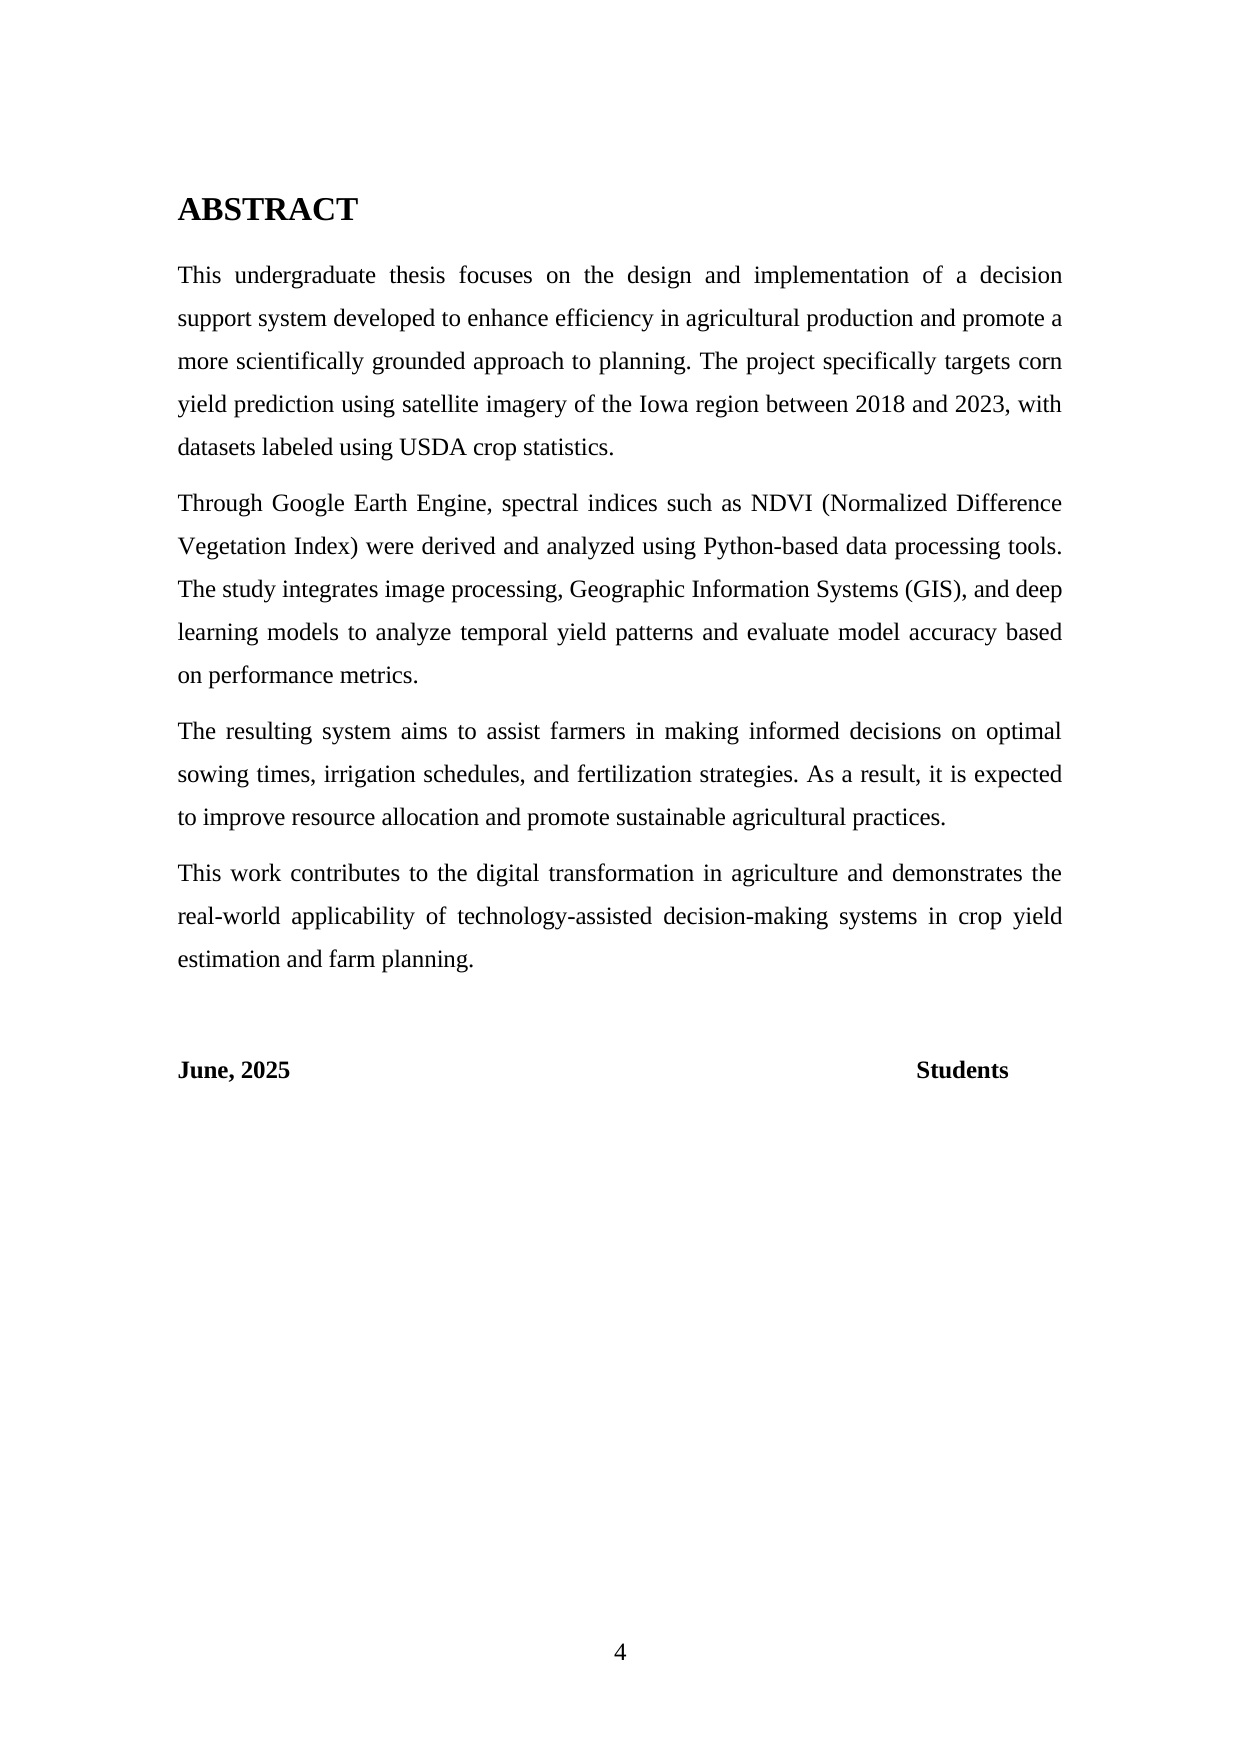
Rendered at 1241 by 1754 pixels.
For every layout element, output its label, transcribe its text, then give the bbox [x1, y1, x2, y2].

text The resulting system aims to assist farmers in making informed decisions on optimal sowing times, irrigation schedules, and fertilization strategies. As a result, it is expected to improve resource allocation and promote sustainable agricultural practices. [177, 716, 1063, 831]
text June, 2025 Students [177, 1055, 1063, 1084]
text Through Google Earth Engine, spectral indices such as NDVI (Normalized Difference Vegetation Index) were derived and analyzed using Python-based data processing tools. The study integrates image processing, Geographic Information Systems (GIS), and deep learning models to analyze temporal yield patterns and evaluate model accuracy based on performance metrics. [177, 488, 1063, 689]
text This work contributes to the digital transformation in agriculture and demonstrates the real-world applicability of technology-assisted decision-making systems in crop yield estimation and farm planning. [177, 858, 1063, 973]
text This undergraduate thesis focuses on the design and implementation of a decision support system developed to enhance efficiency in agricultural production and promote a more scientifically grounded approach to planning. The project specifically targets corn yield prediction using satellite imagery of the Iowa region between 2018 and 2023, with datasets labeled using USDA crop statistics. [177, 260, 1063, 461]
text ABSTRACT [177, 190, 1063, 228]
